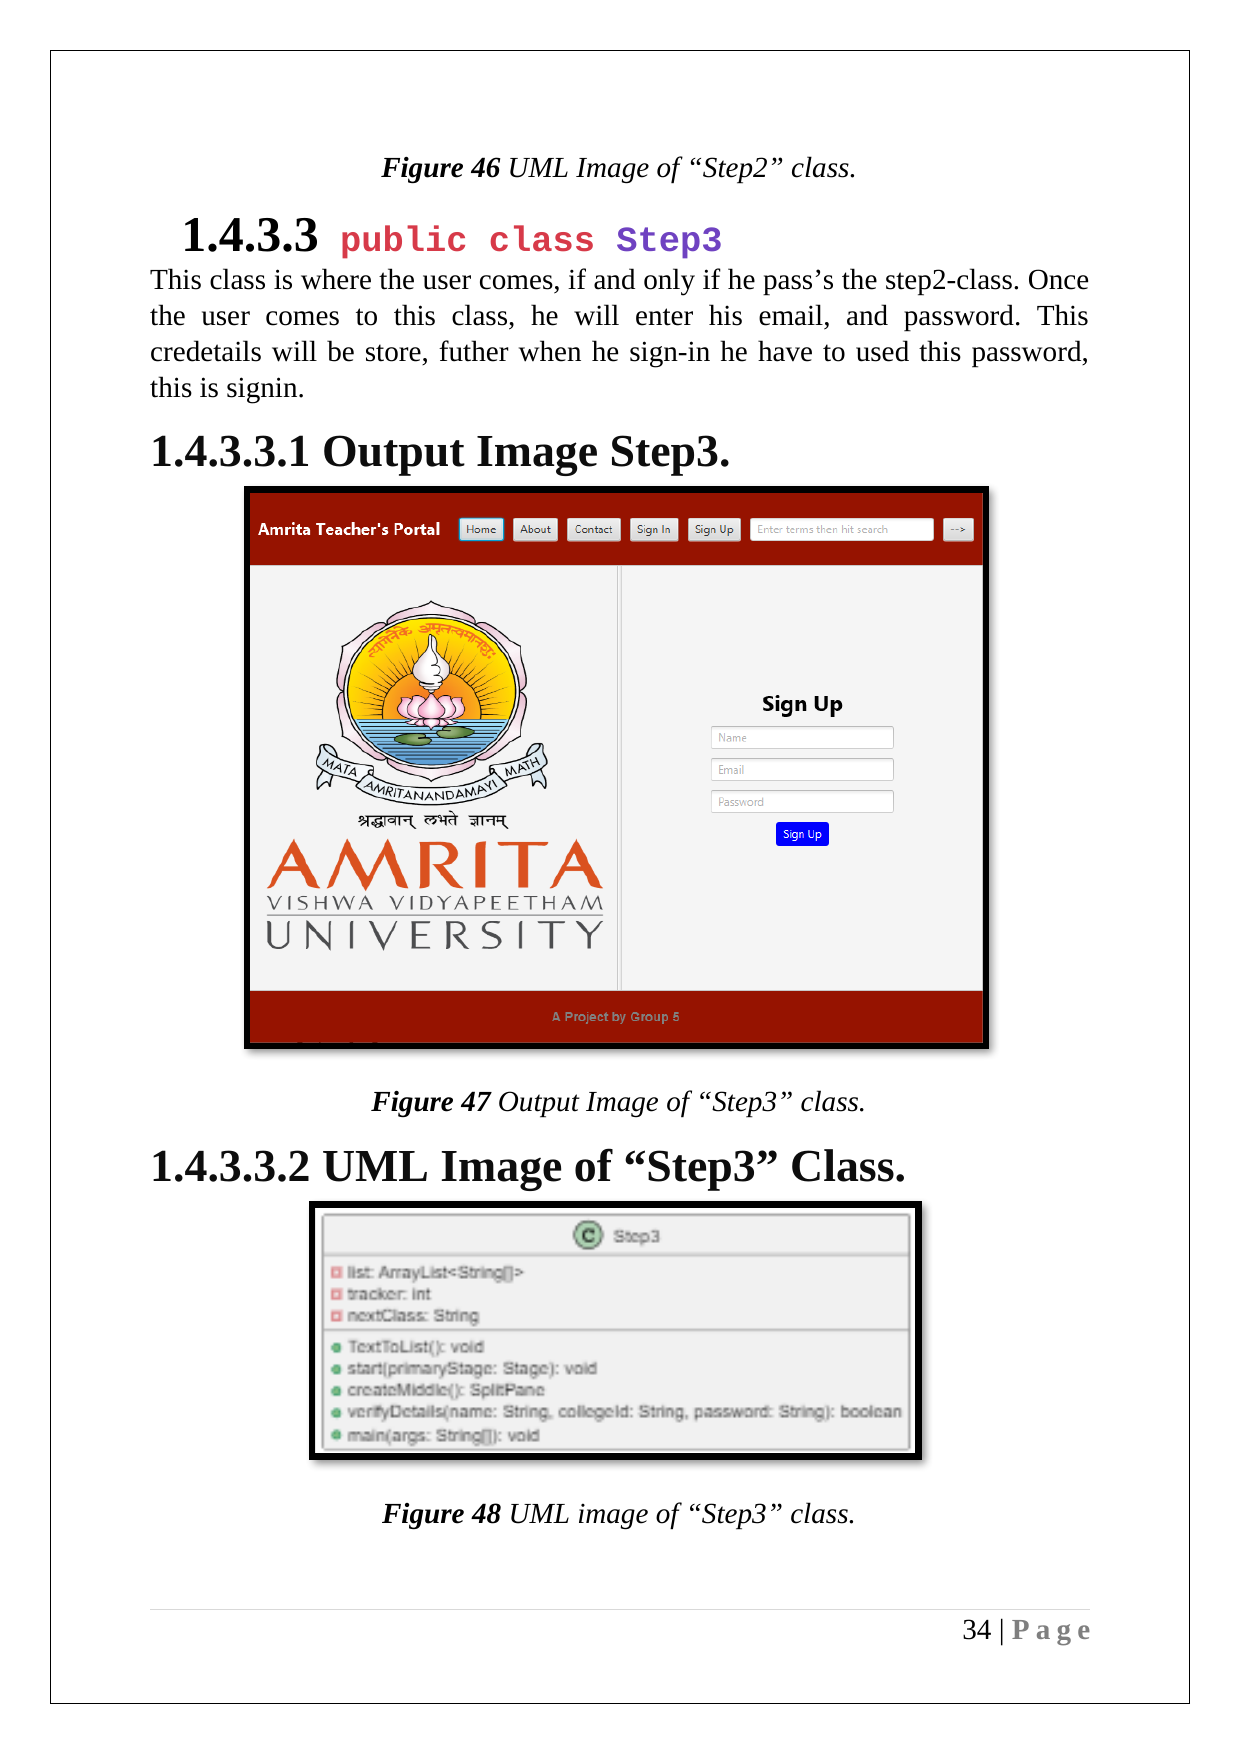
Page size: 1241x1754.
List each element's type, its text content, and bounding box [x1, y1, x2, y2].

text This class is where the user comes, if and only if he pass’s the step2-class. Once the user comes to this class, he will enter his email, and password. This credetails will be store, futher when he sign-in he have to used this password, this is signin. [150, 262, 1090, 404]
picture [250, 493, 983, 1043]
text Figure 48 UML image of “Step3” class. [150, 1496, 1090, 1529]
subtitle 1.4.3.3.1 Output Image Step3. [150, 423, 1090, 476]
subtitle 1.4.3.3.2 UML Image of “Step3” Class. [150, 1138, 1090, 1191]
picture [315, 1208, 915, 1453]
text Figure 47 Output Image of “Step3” class. [150, 1084, 1090, 1117]
subtitle 1.4.3.3 public class Step3 [181, 204, 1090, 262]
text Figure 46 UML Image of “Step2” class. [150, 150, 1090, 183]
